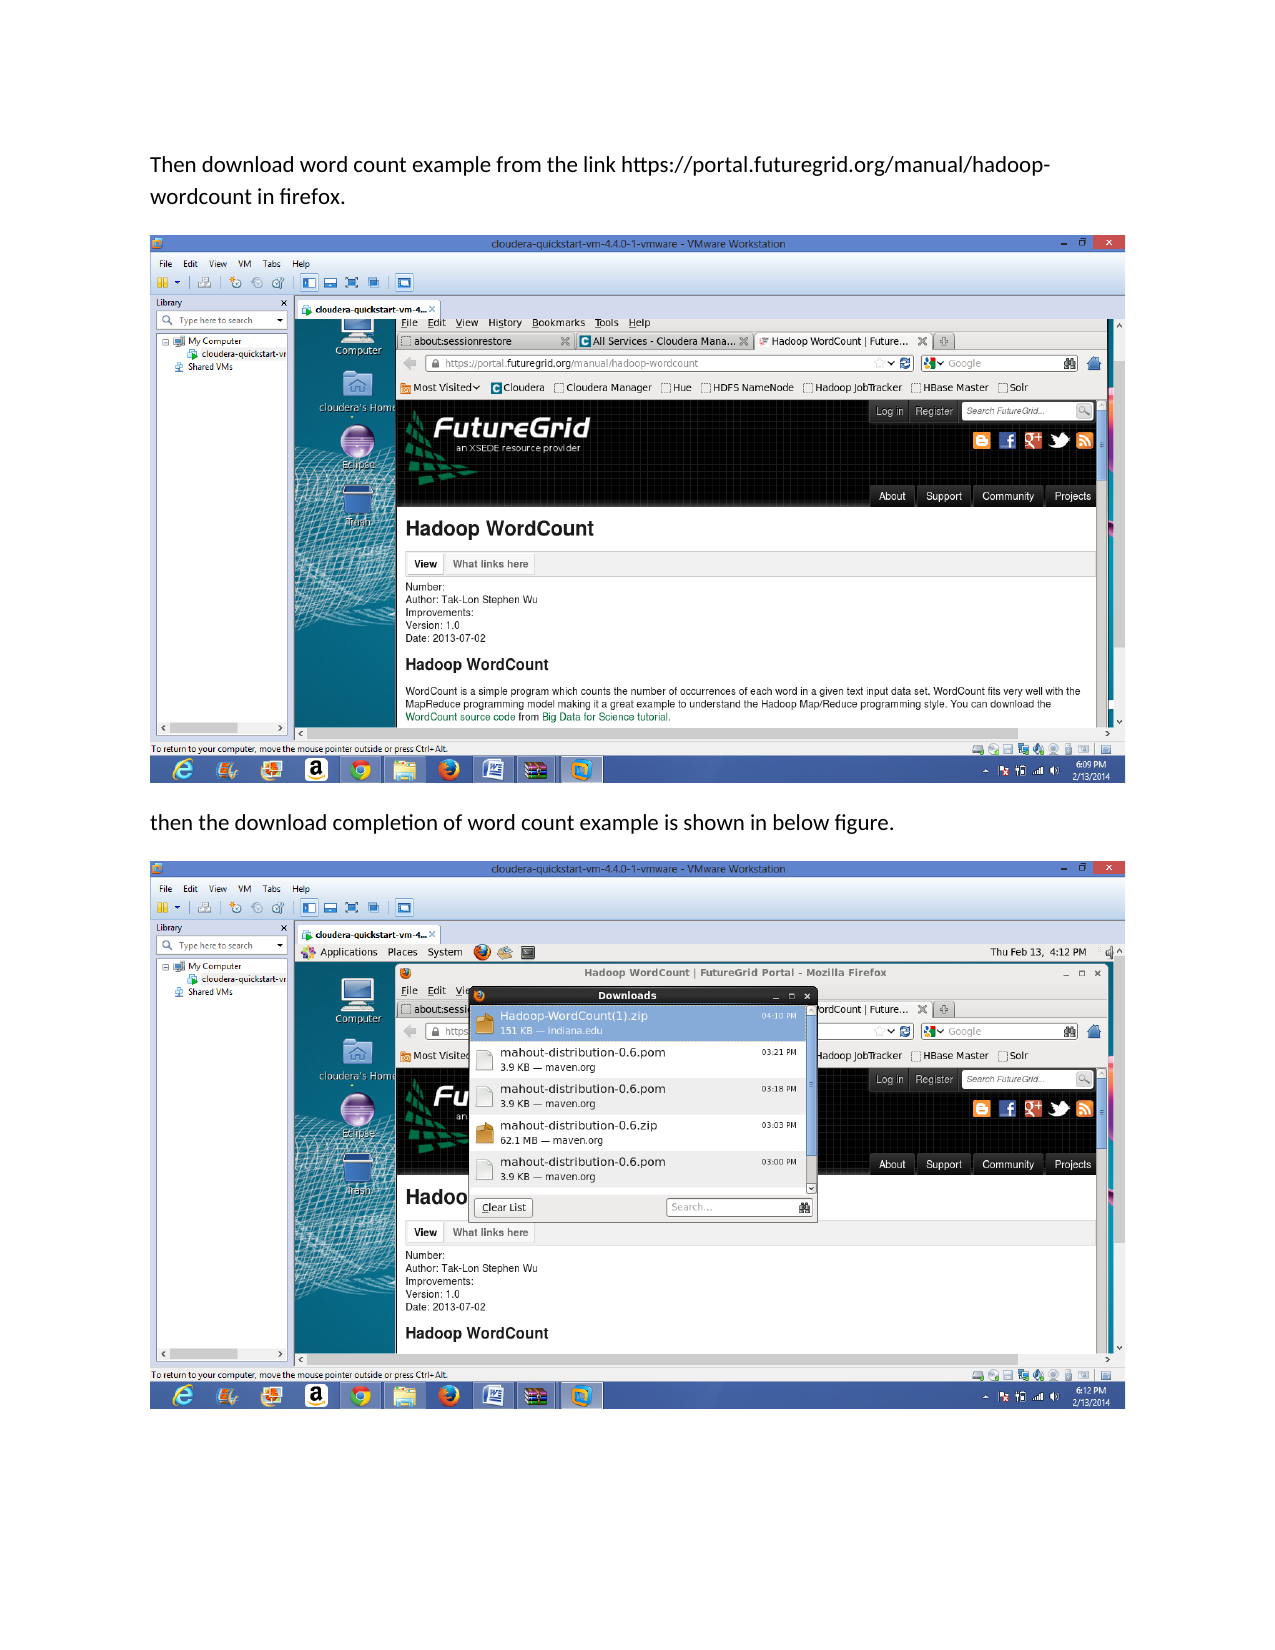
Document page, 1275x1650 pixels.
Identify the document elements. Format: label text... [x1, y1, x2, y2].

picture [150, 235, 1125, 783]
text then the download completion of word count example is shown in below figure. [150, 808, 1125, 836]
picture [150, 861, 1125, 1409]
text Then download word count example from the link https://portal.futuregrid.org/manual/hadoop-wordcount in firefox. [150, 150, 1125, 210]
